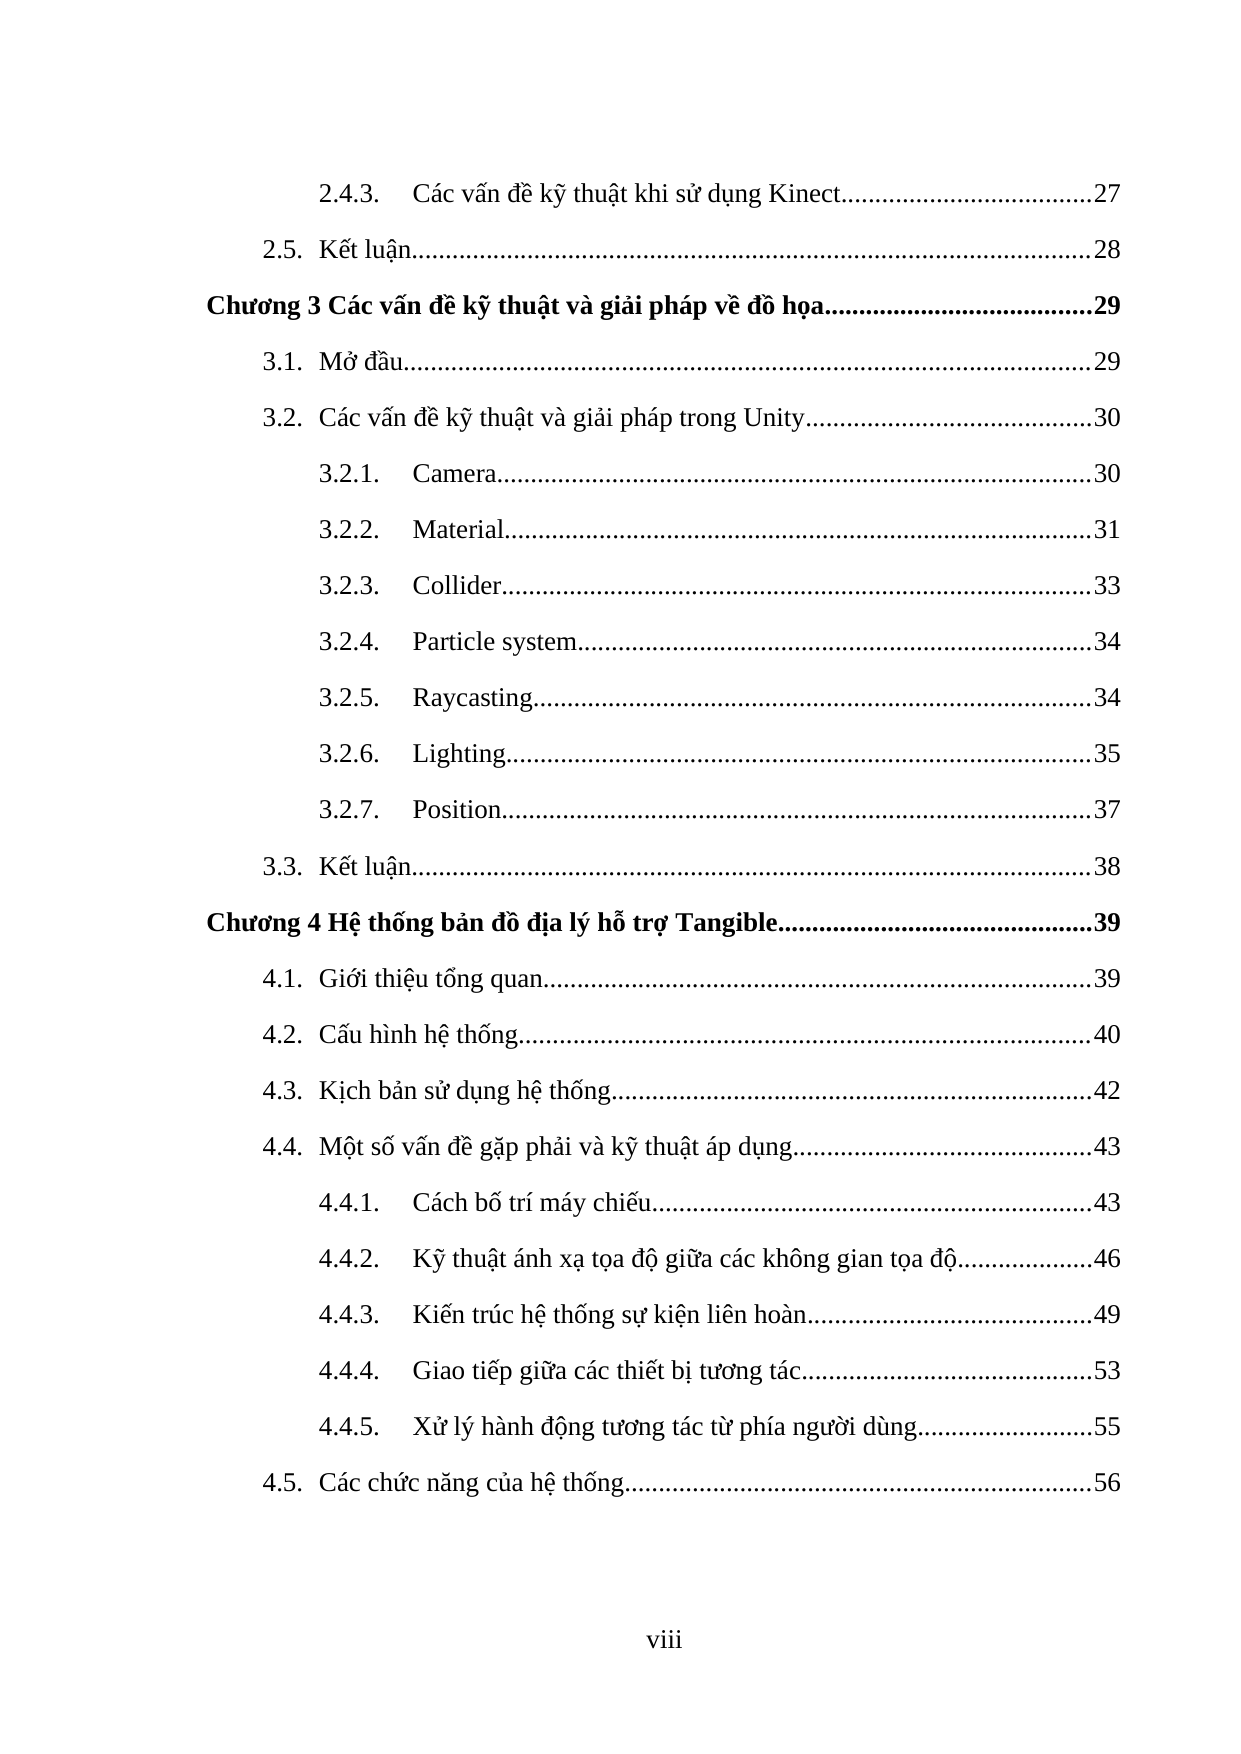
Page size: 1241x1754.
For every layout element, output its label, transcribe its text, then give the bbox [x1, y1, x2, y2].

text 3.3. Kết luận 38 [262, 850, 1122, 881]
text 3.2.4. Particle system 34 [319, 626, 1122, 657]
text 4.4.5. Xử lý hành động tương tác từ phía người dùng 55 [319, 1410, 1122, 1441]
text 4.4.1. Cách bố trí máy chiếu 43 [319, 1186, 1122, 1217]
text 4.4.4. Giao tiếp giữa các thiết bị tương tác 53 [319, 1354, 1122, 1385]
text 3.2.6. Lighting 35 [319, 738, 1122, 769]
text 3.2.2. Material 31 [319, 513, 1122, 544]
text 2.5. Kết luận 28 [262, 233, 1122, 264]
text 3.2. Các vấn đề kỹ thuật và giải pháp trong Unity 30 [262, 401, 1122, 432]
text Chương 4 Hệ thống bản đồ địa lý hỗ trợ Tangible 39 [206, 906, 1122, 937]
text 3.1. Mở đầu 29 [262, 345, 1122, 376]
text 4.3. Kịch bản sử dụng hệ thống 42 [262, 1074, 1122, 1105]
text 4.5. Các chức năng của hệ thống 56 [262, 1466, 1122, 1497]
text 4.2. Cấu hình hệ thống 40 [262, 1018, 1122, 1049]
text 3.2.1. Camera 30 [319, 457, 1122, 488]
text 4.4. Một số vấn đề gặp phải và kỹ thuật áp dụng 43 [262, 1130, 1122, 1161]
text 4.4.2. Kỹ thuật ánh xạ tọa độ giữa các không gian tọa độ 46 [319, 1242, 1122, 1273]
text 2.4.3. Các vấn đề kỹ thuật khi sử dụng Kinect 27 [319, 177, 1122, 208]
text 4.1. Giới thiệu tổng quan 39 [262, 962, 1122, 993]
text 3.2.7. Position 37 [319, 794, 1122, 825]
text 3.2.5. Raycasting 34 [319, 682, 1122, 713]
text 4.4.3. Kiến trúc hệ thống sự kiện liên hoàn 49 [319, 1298, 1122, 1329]
text 3.2.3. Collider 33 [319, 569, 1122, 601]
text Chương 3 Các vấn đề kỹ thuật và giải pháp về đồ họa 29 [206, 289, 1122, 320]
